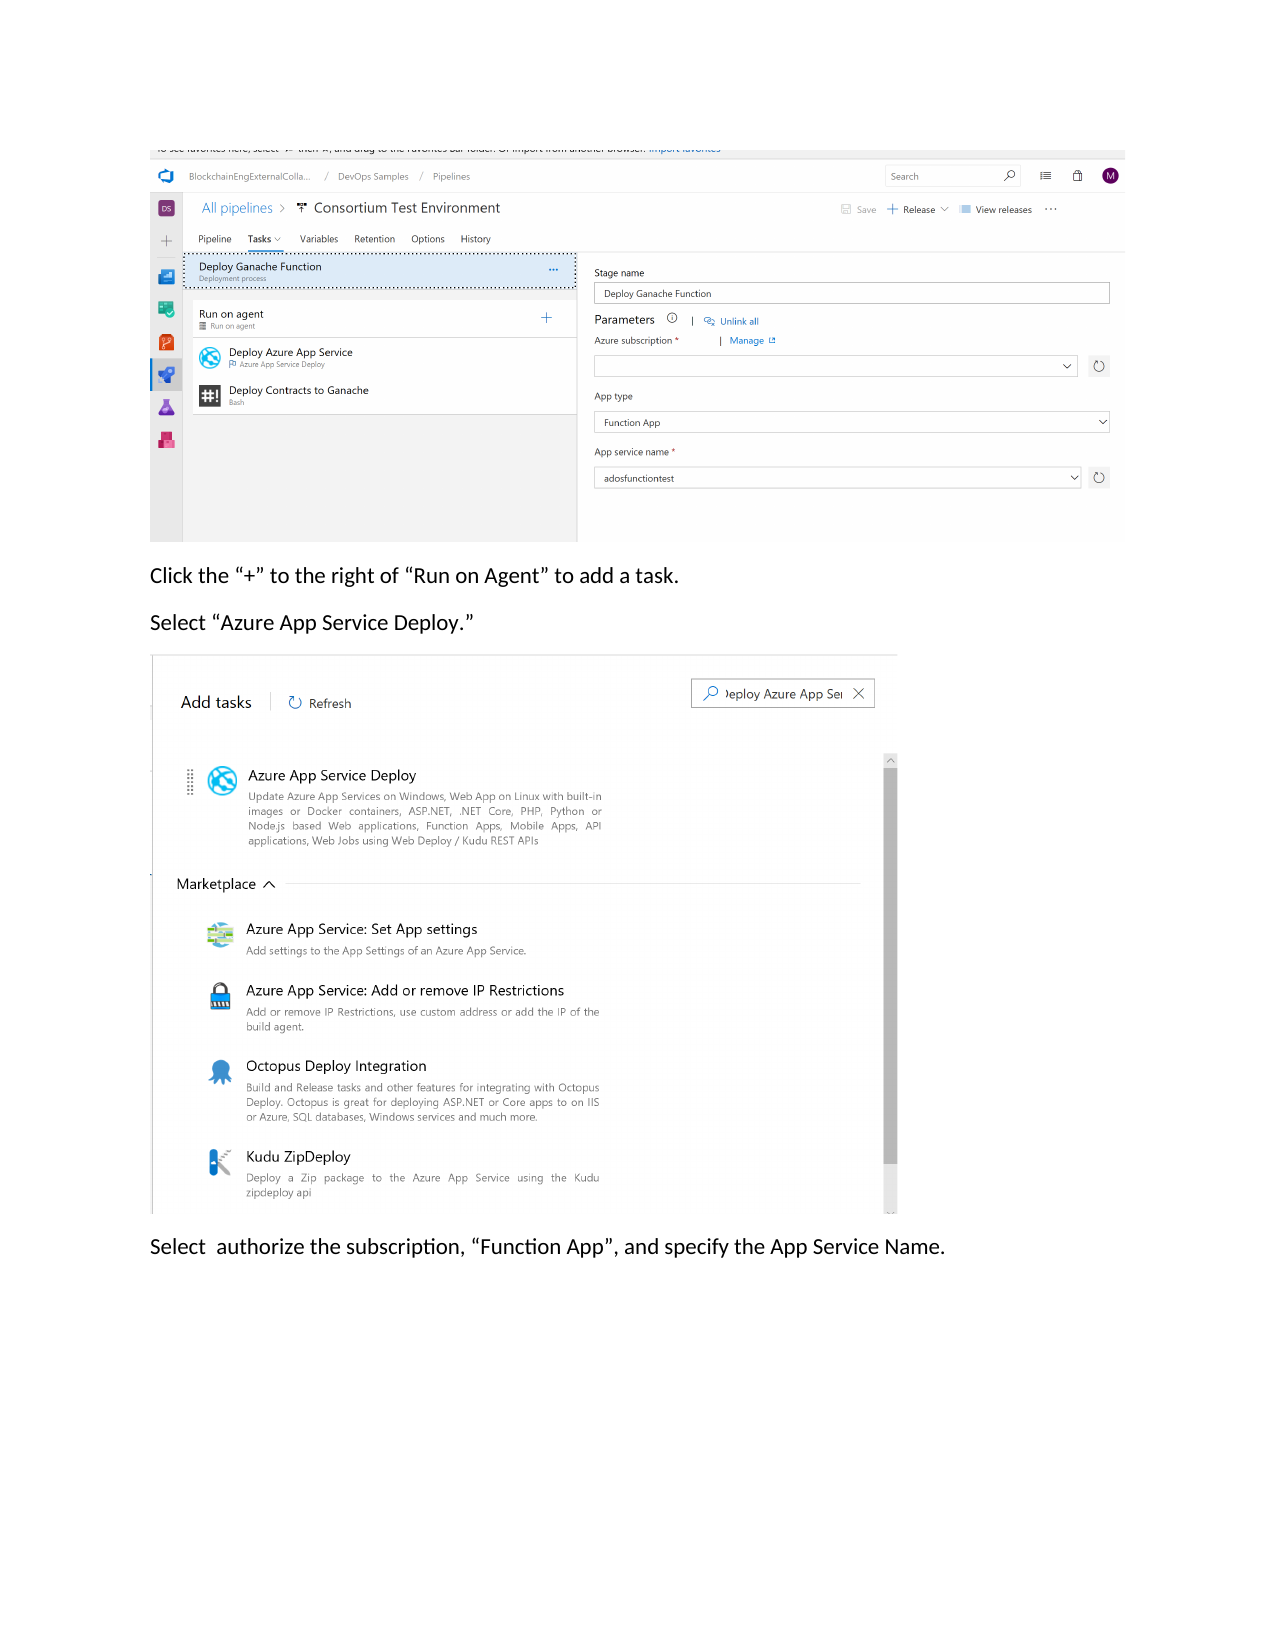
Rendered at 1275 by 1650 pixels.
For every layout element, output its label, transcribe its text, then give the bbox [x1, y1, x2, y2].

text Click the “+” to the right of “Run on Agent” to add a task. [150, 561, 1125, 589]
text Select authorize the subscription, “Function App”, and specify the App Service Name. [150, 1232, 1125, 1260]
picture [150, 654, 898, 1214]
text Select “Azure App Service Deploy.” [150, 608, 1125, 636]
picture [150, 150, 1125, 542]
